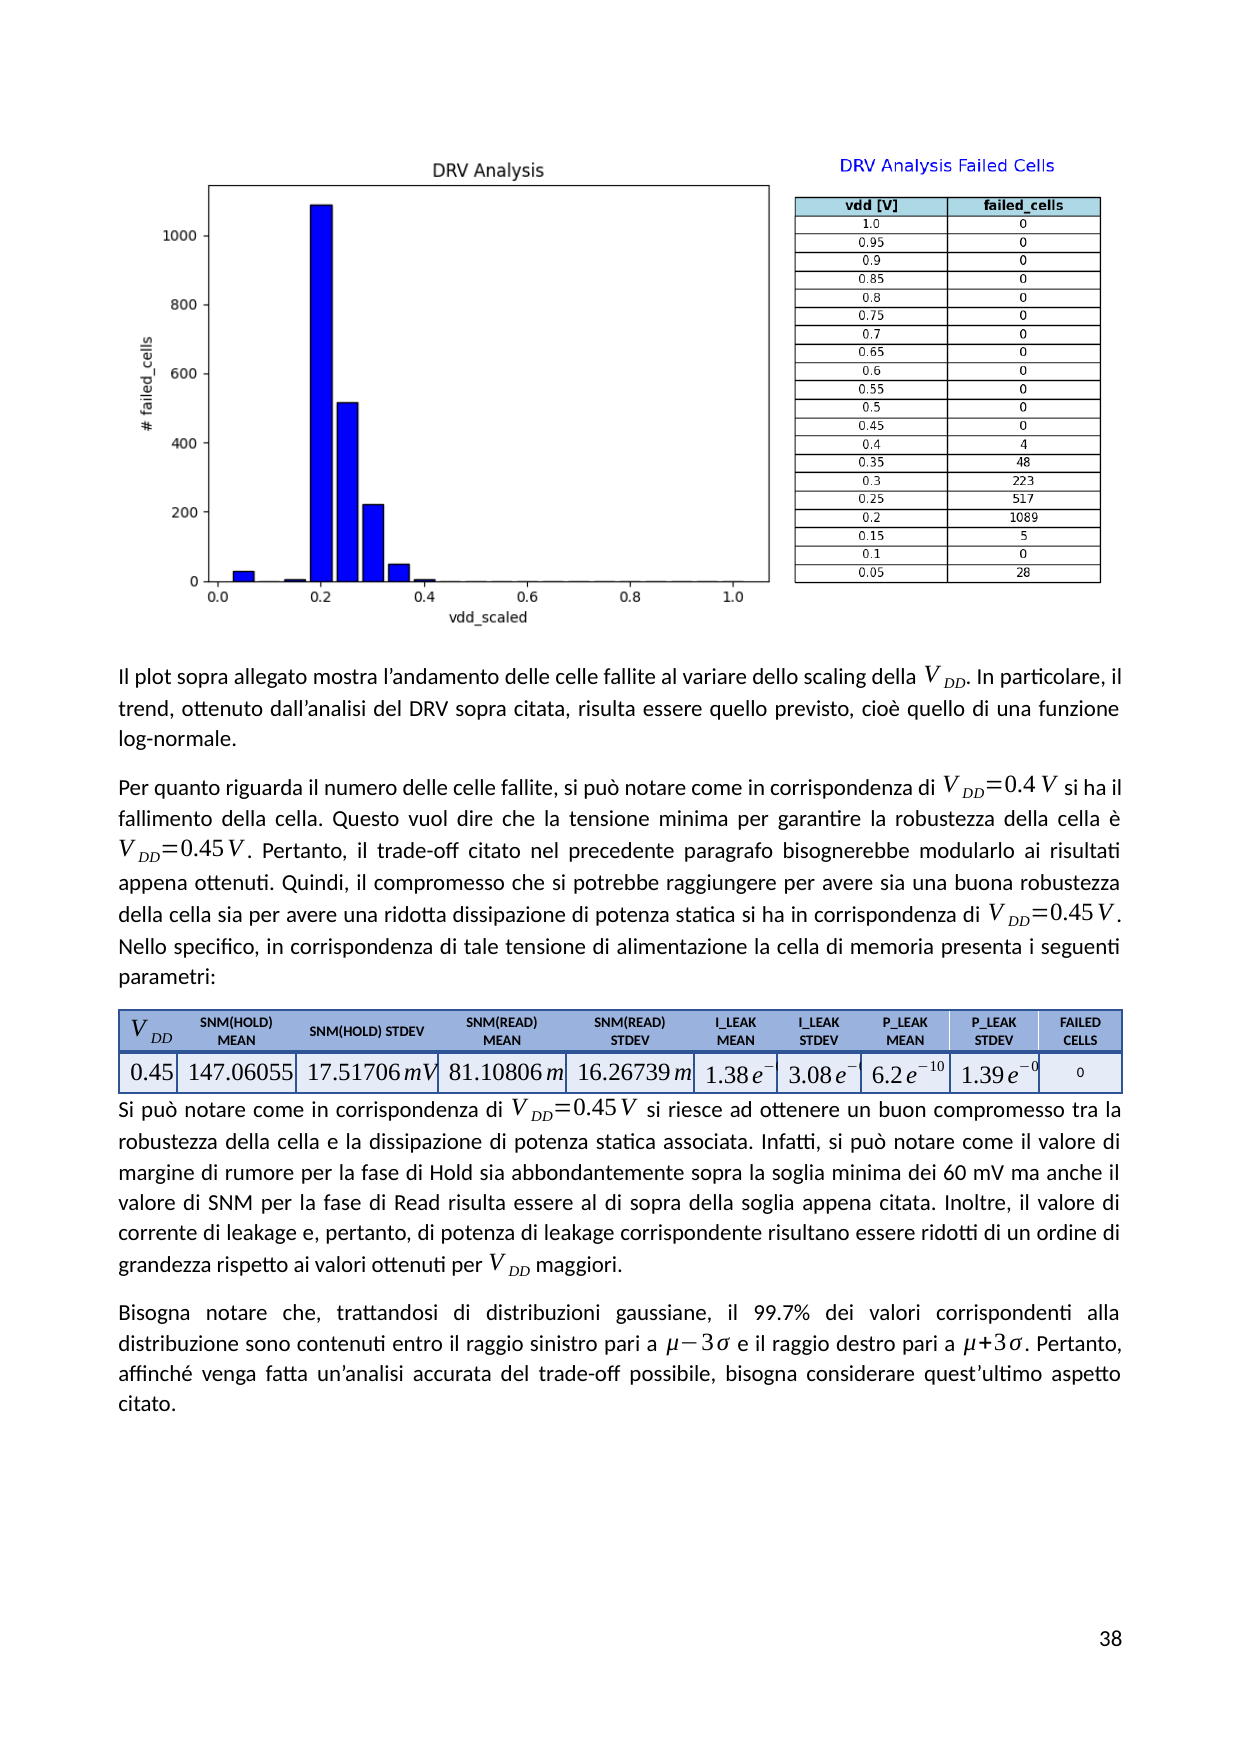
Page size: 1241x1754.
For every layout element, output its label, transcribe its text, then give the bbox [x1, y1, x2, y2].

table_cell [951, 1054, 1038, 1092]
table_header FAILED CELLS [1039, 1011, 1121, 1050]
table_header SNM(HOLD) STDEV [296, 1011, 438, 1050]
table_cell [778, 1054, 860, 1092]
table_header [120, 1011, 177, 1050]
table_cell [567, 1054, 693, 1092]
table_cell 0 [1040, 1054, 1121, 1092]
table_cell [178, 1054, 295, 1092]
text Si può notare come in corrispondenza di si riesce ad ottenere un buon compromesso tra la robustezza della cella e la dissipazione di potenza statica associata. Infatti, si può notare come il valore di margine di rumore per la fase di Hold sia abbondantemente sopra la soglia minima dei 60 mV ma anche il valore di SNM per la fase di Read risulta essere al di sopra della soglia appena citata. Inoltre, il valore di corrente di leakage e, pertanto, di potenza di leakage corrispondente risultano essere ridotti di un ordine di grandezza rispetto ai valori ottenuti per maggiori. [118, 1094, 1122, 1279]
text Bisogna notare che, trattandosi di distribuzioni gaussiane, il 99.7% dei valori corrispondenti alla distribuzione sono contenuti entro il raggio sinistro pari a e il raggio destro pari a . Pertanto, affinché venga fatta un’analisi accurata del trade-off possibile, bisogna considerare quest’ultimo aspetto citato. [118, 1298, 1122, 1417]
table_cell [695, 1054, 776, 1092]
table_cell [439, 1054, 565, 1092]
table_header SNM(HOLD) MEAN [177, 1011, 296, 1050]
table_header I_LEAK STDEV [777, 1011, 861, 1050]
table_header I_LEAK MEAN [694, 1011, 777, 1050]
table_header SNM(READ) STDEV [566, 1011, 694, 1050]
table_header P_LEAK MEAN [861, 1011, 949, 1050]
text Per quanto riguarda il numero delle celle fallite, si può notare come in corrispondenza di si ha il fallimento della cella. Questo vuol dire che la tensione minima per garantire la robustezza della cella è . Pertanto, il trade-off citato nel precedente paragrafo bisognerebbe modularlo ai risultati appena ottenuti. Quindi, il compromesso che si potrebbe raggiungere per avere sia una buona robustezza della cella sia per avere una ridotta dissipazione di potenza statica si ha in corrispondenza di . Nello specifico, in corrispondenza di tale tensione di alimentazione la cella di memoria presenta i seguenti parametri: [118, 771, 1122, 990]
table_cell [297, 1054, 437, 1092]
table_cell [120, 1054, 176, 1092]
table_header P_LEAK STDEV [950, 1011, 1038, 1050]
text Il plot sopra allegato mostra l’andamento delle celle fallite al variare dello scaling della . In particolare, il trend, ottenuto dall’analisi del DRV sopra citata, risulta essere quello previsto, cioè quello di una funzione log-normale. [118, 660, 1122, 752]
table_header SNM(READ) MEAN [438, 1011, 566, 1050]
table_cell [862, 1054, 949, 1092]
picture [126, 147, 1114, 641]
